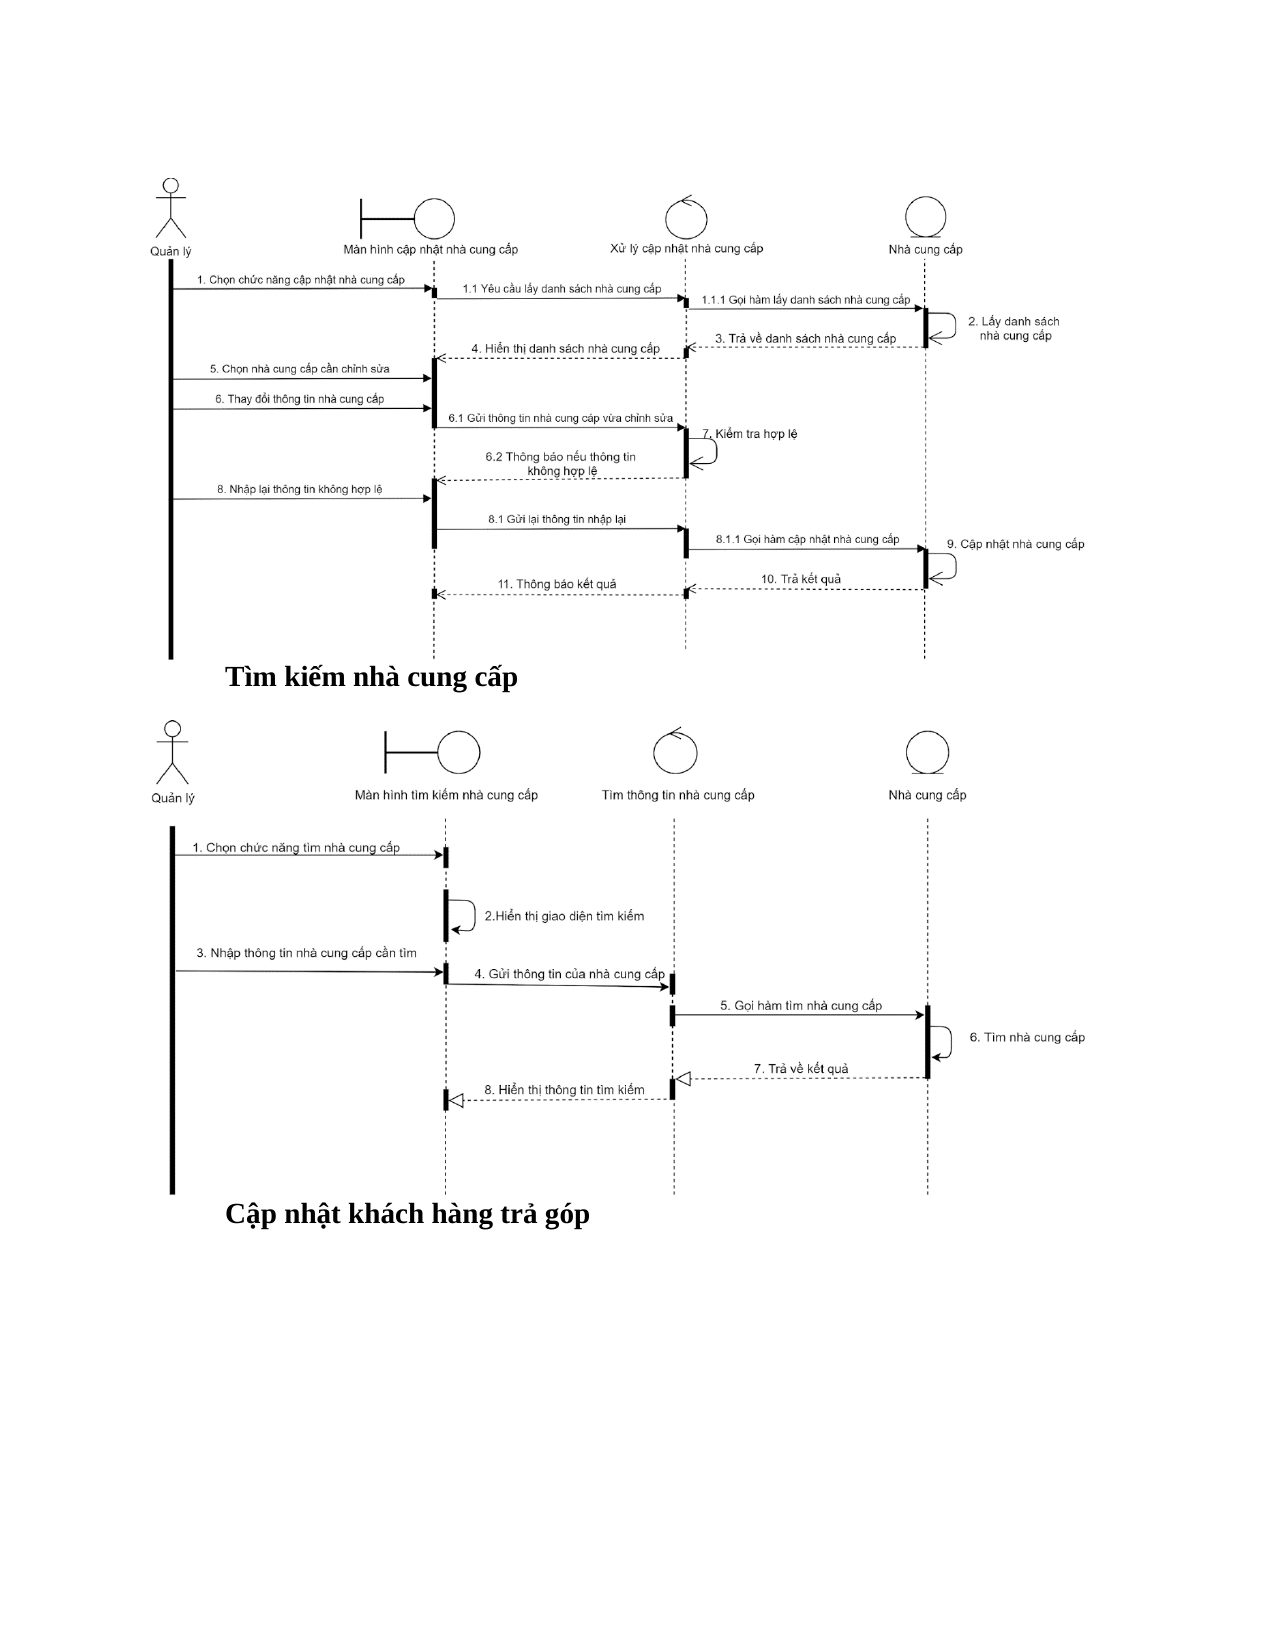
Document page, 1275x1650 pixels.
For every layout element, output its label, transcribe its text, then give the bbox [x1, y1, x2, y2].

text Tìm kiếm nhà cung cấp [150, 659, 1125, 693]
picture [150, 178, 1091, 660]
picture [150, 720, 1091, 1196]
text Cập nhật khách hàng trả góp [150, 1196, 1125, 1229]
